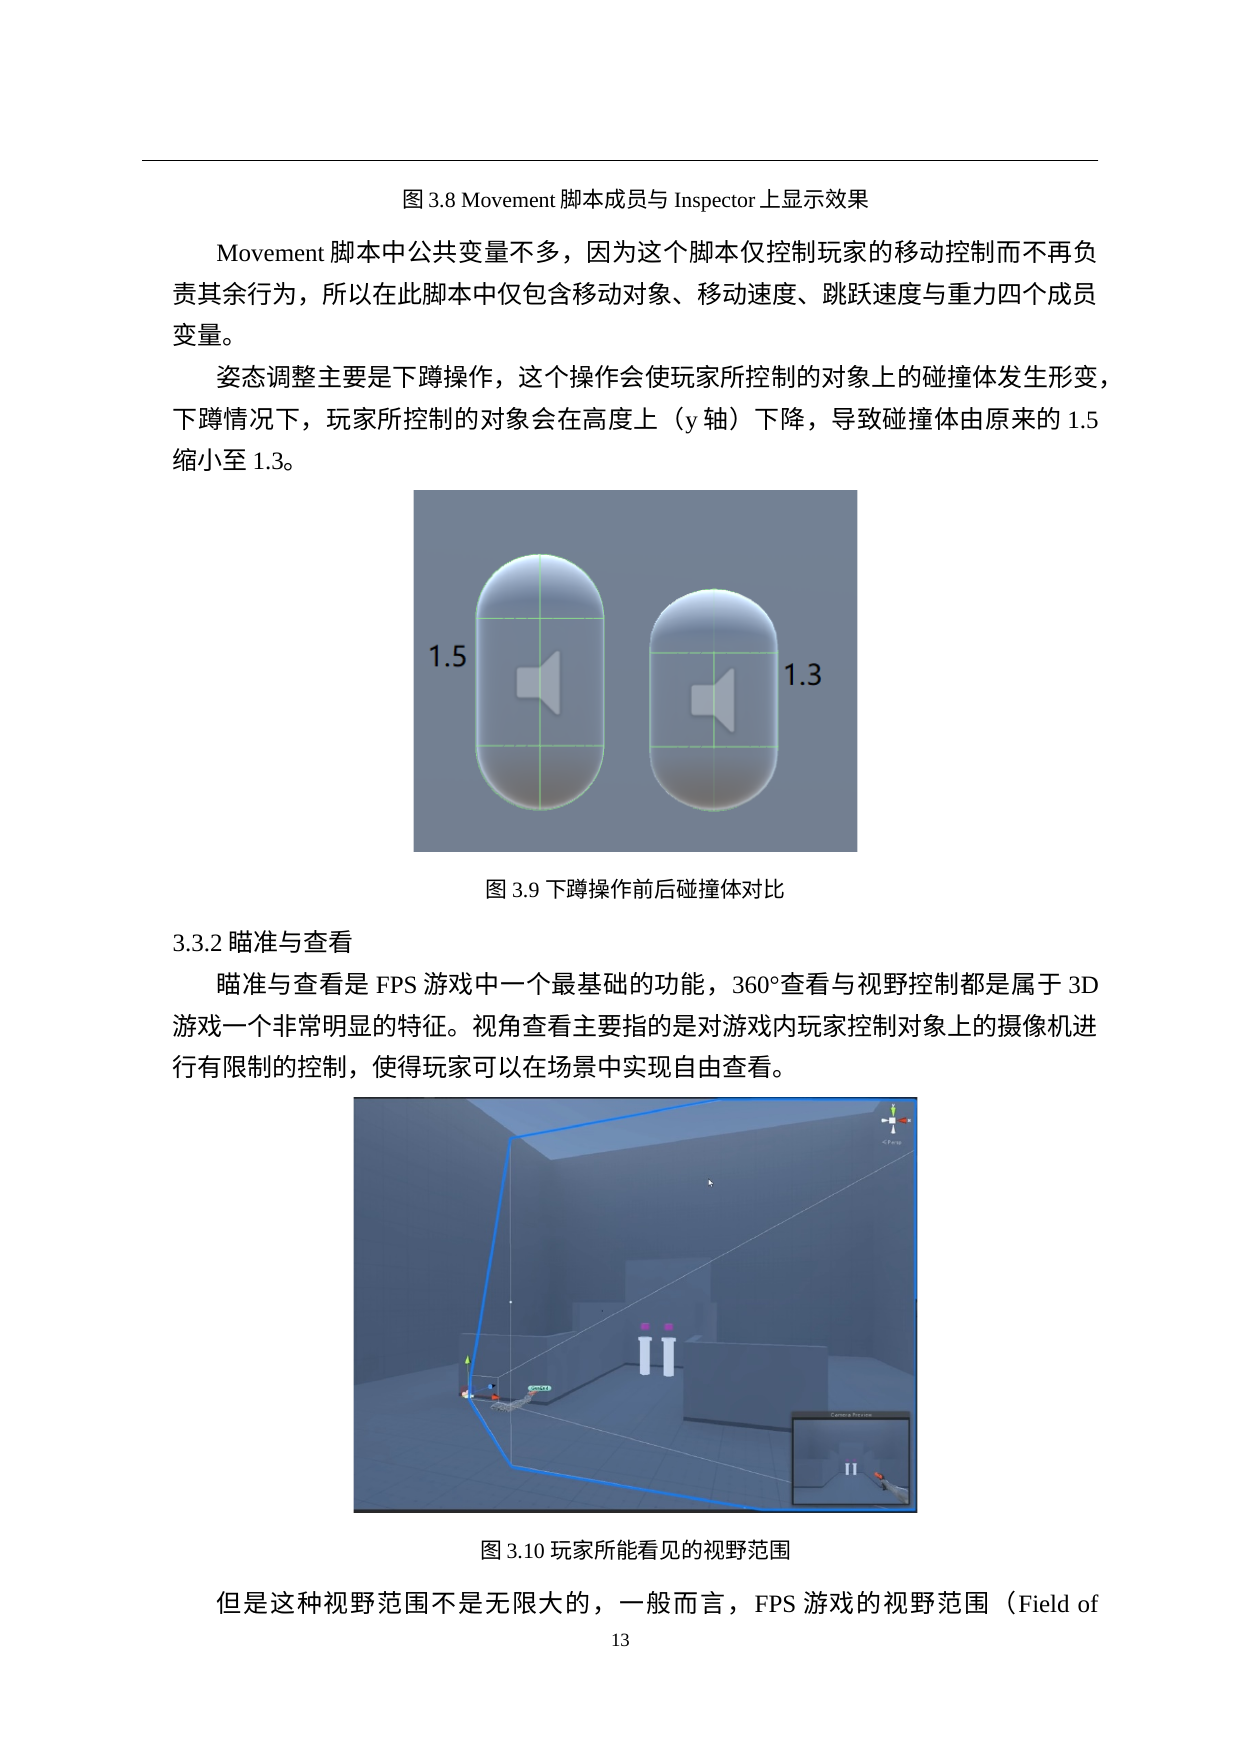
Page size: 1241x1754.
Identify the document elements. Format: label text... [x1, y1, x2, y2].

picture [353, 1097, 918, 1513]
text 瞄准与查看是FPS游戏中一个最基础的功能，360°查看与视野控制都是属于3D游戏一个非常明显的特征。视角查看主要指的是对游戏内玩家控制对象上的摄像机进行有限制的控制，使得玩家可以在场景中实现自由查看。 [172, 960, 1098, 1085]
text 图3.10 玩家所能看见的视野范围 [172, 1525, 1098, 1567]
picture [413, 490, 858, 852]
text Movement脚本中公共变量不多，因为这个脚本仅控制玩家的移动控制而不再负责其余行为，所以在此脚本中仅包含移动对象、移动速度、跳跃速度与重力四个成员变量。 [172, 228, 1098, 353]
text 姿态调整主要是下蹲操作，这个操作会使玩家所控制的对象上的碰撞体发生形变，下蹲情况下，玩家所控制的对象会在高度上（y轴）下降，导致碰撞体由原来的1.5缩小至1.3。 [172, 353, 1098, 478]
text 图3.9 下蹲操作前后碰撞体对比 [172, 864, 1098, 906]
text 3.3.2 瞄准与查看 [172, 918, 1098, 960]
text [172, 1579, 1098, 1621]
text 图3.8 Movement脚本成员与Inspector上显示效果 [172, 174, 1098, 216]
